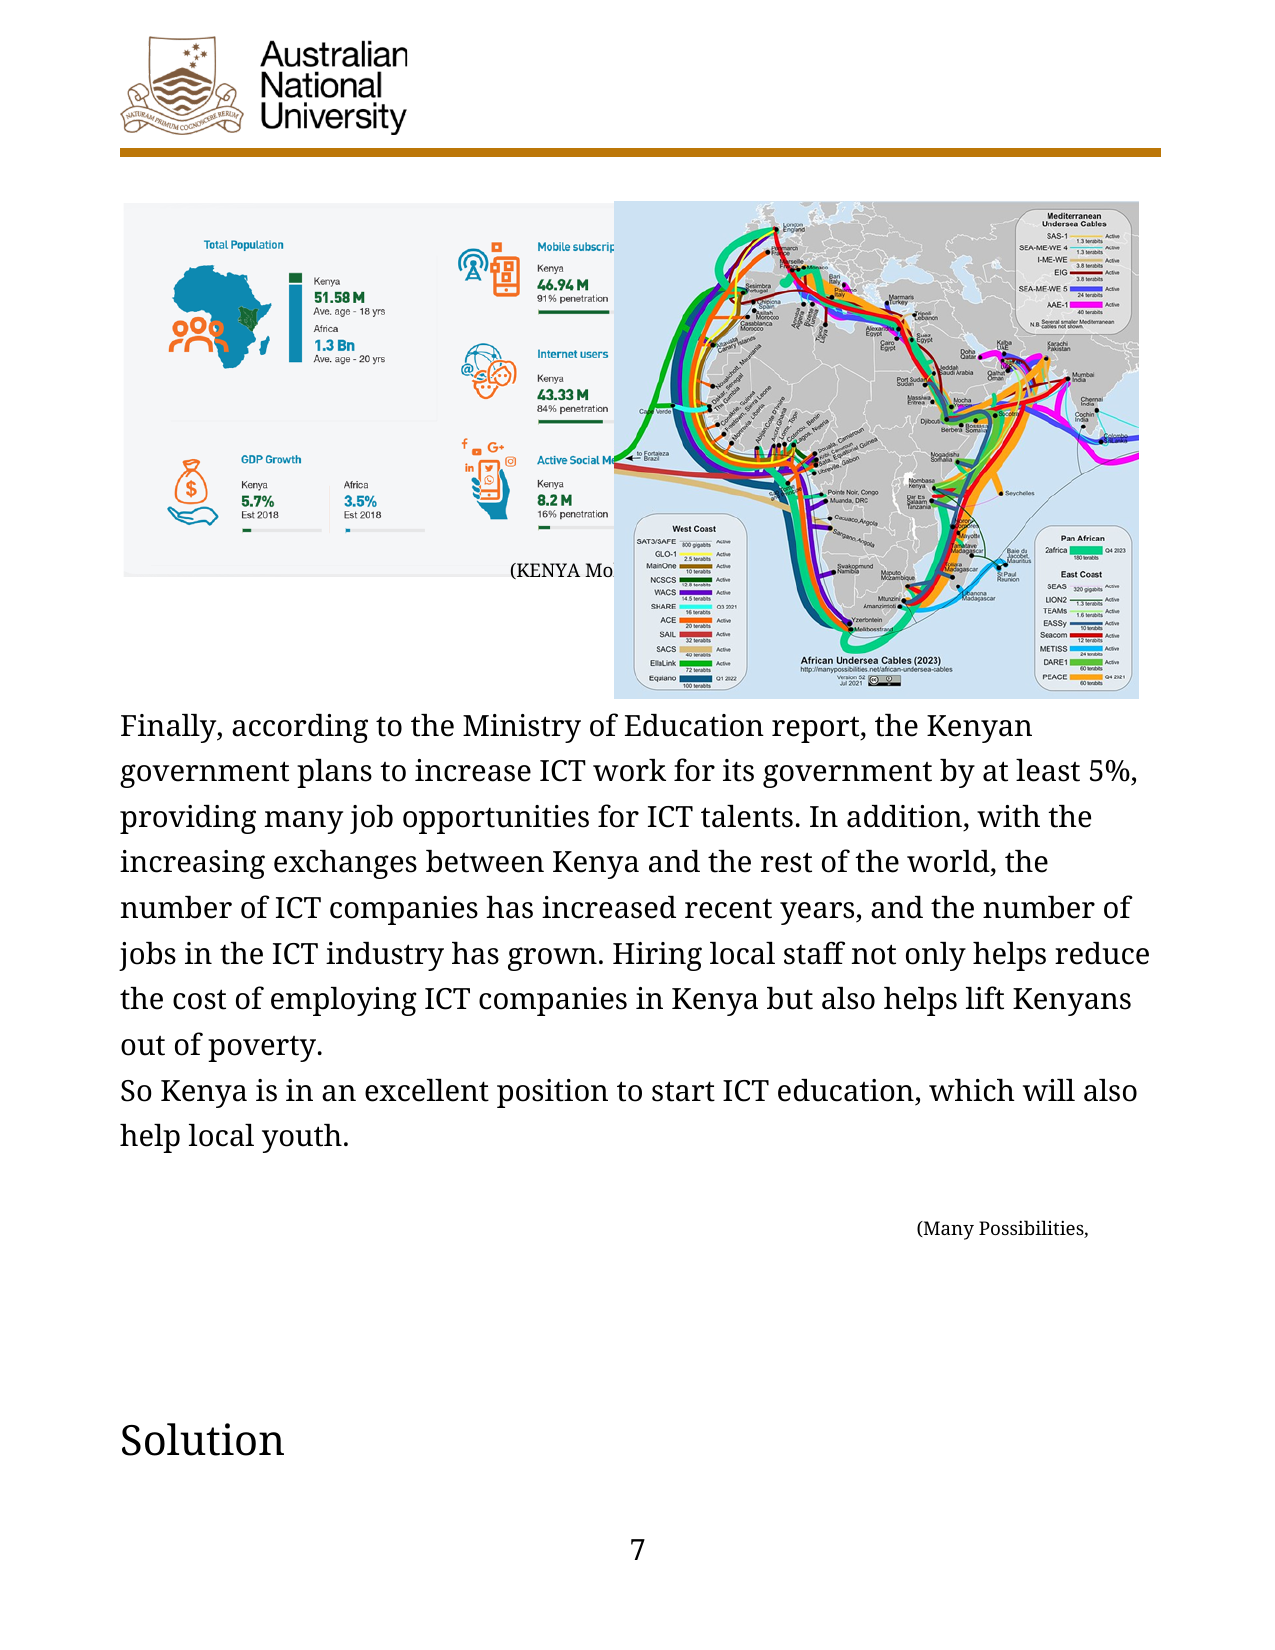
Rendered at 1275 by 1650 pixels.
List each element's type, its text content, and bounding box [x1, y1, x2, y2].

subtitle Solution [120, 1410, 1155, 1467]
picture [123, 201, 1139, 699]
picture [605, 568, 610, 576]
picture [545, 568, 551, 577]
picture [120, 36, 408, 135]
picture [589, 567, 593, 577]
text So Kenya is in an excellent position to start ICT education, which will also help local youth. [120, 1070, 1155, 1155]
